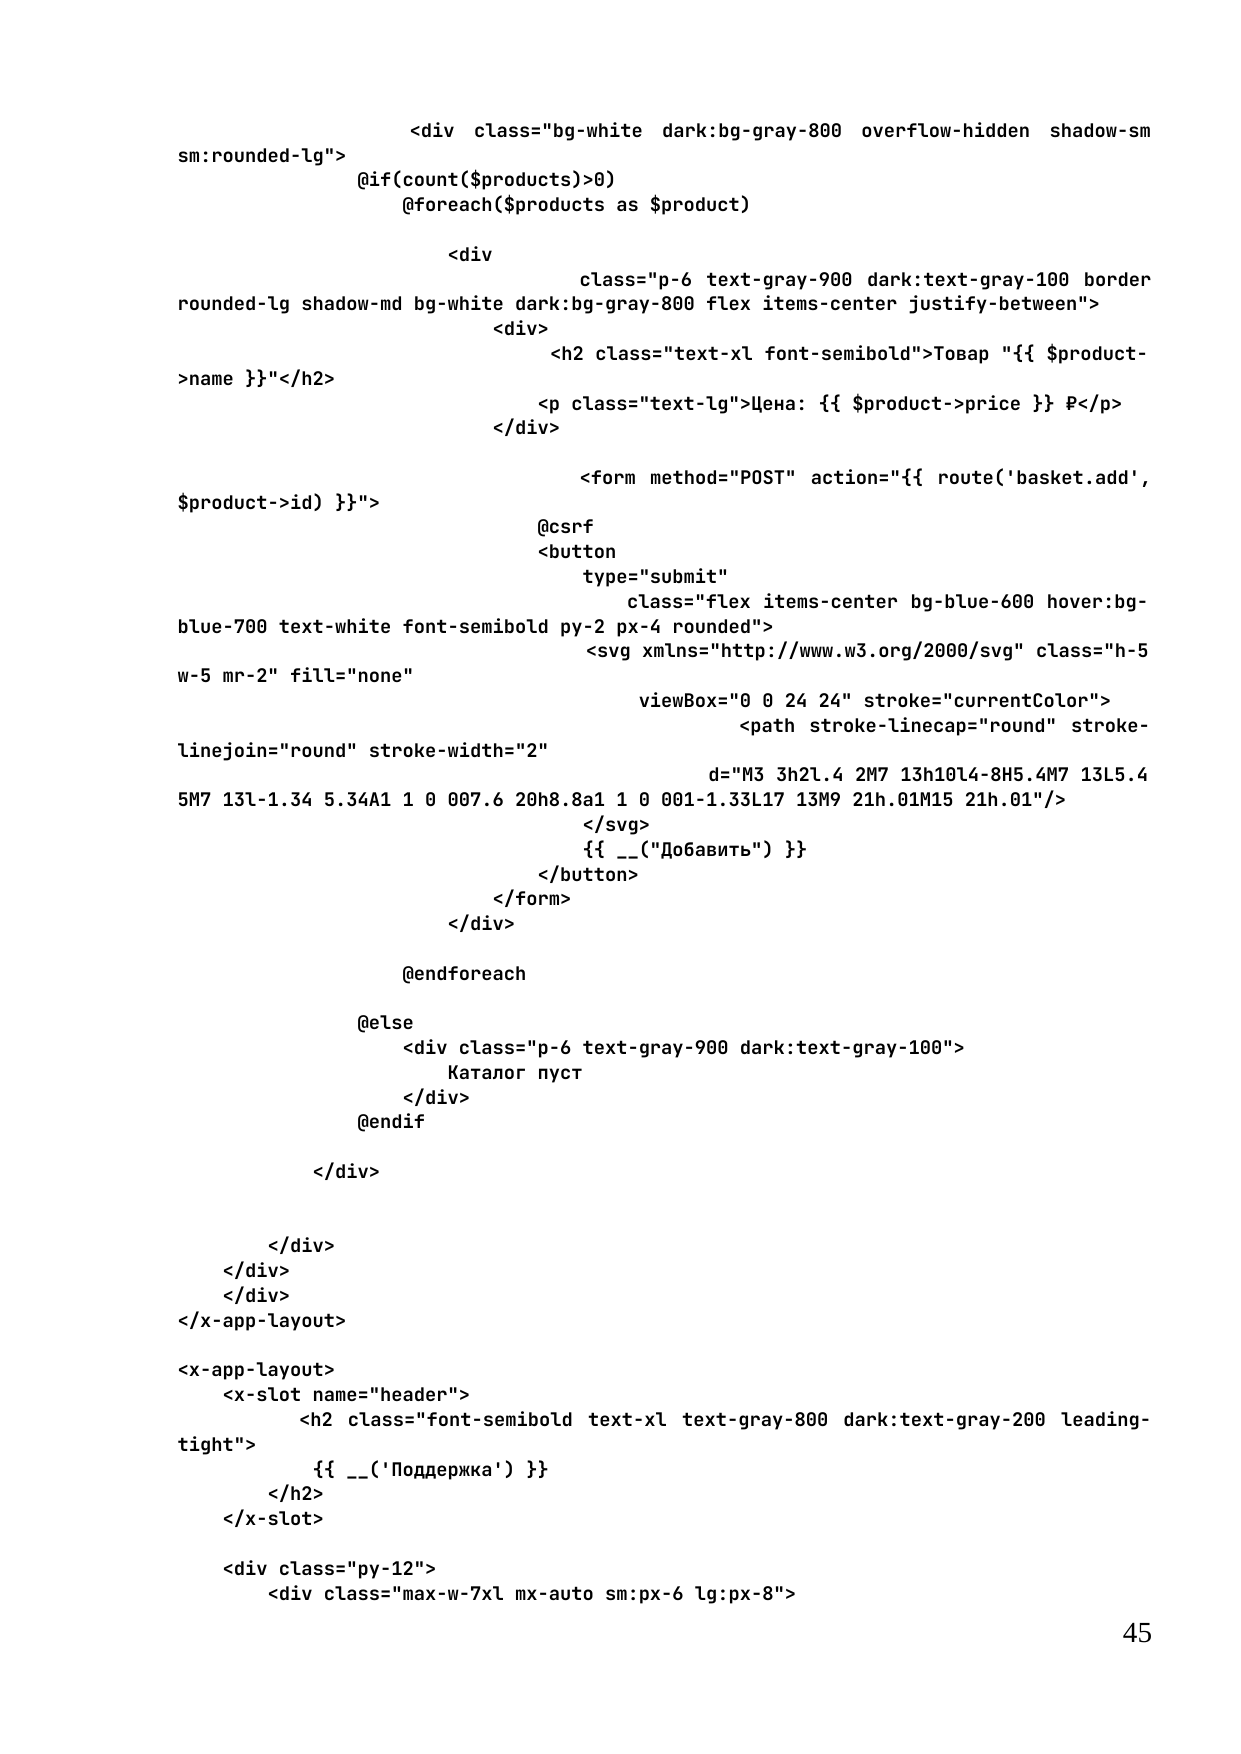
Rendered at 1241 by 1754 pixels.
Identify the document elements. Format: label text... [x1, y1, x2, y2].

text @endif [177, 1110, 1152, 1134]
text <div [177, 242, 1152, 267]
text </x-slot> [177, 1506, 1152, 1531]
text Каталог пуст [177, 1060, 1152, 1085]
text </div> [177, 416, 1152, 440]
text @if(count($products)>0) [177, 168, 1152, 192]
text <div class="bg-white dark:bg-gray-800 overflow-hidden shadow-sm sm:rounded-lg"> [177, 118, 1152, 168]
text class="flex items-center bg-blue-600 hover:bg-blue-700 text-white font-semibold py-2 px-4 rounded"> [177, 589, 1152, 639]
text <button [177, 539, 1152, 564]
text </div> [177, 1085, 1152, 1110]
text </div> [177, 1234, 1152, 1258]
text class="p-6 text-gray-900 dark:text-gray-100 border rounded-lg shadow-md bg-white dark:bg-gray-800 flex items-center justify-between"> [177, 267, 1152, 316]
text </button> [177, 862, 1152, 887]
text <div class="p-6 text-gray-900 dark:text-gray-100"> [177, 1035, 1152, 1060]
text @else [177, 1011, 1152, 1035]
text <path stroke-linecap="round" stroke-linejoin="round" stroke-width="2" [177, 713, 1152, 763]
text <x-slot name="header"> [177, 1382, 1152, 1407]
text <div class="max-w-7xl mx-auto sm:px-6 lg:px-8"> [177, 1581, 1152, 1606]
text <form method="POST" action="{{ route('basket.add', $product->id) }}"> [177, 465, 1152, 515]
text </form> [177, 887, 1152, 911]
text type="submit" [177, 564, 1152, 589]
text {{ __('Поддержка') }} [177, 1457, 1152, 1482]
text <h2 class="font-semibold text-xl text-gray-800 dark:text-gray-200 leading-tight"> [177, 1407, 1152, 1457]
text </div> [177, 1283, 1152, 1308]
text @csrf [177, 515, 1152, 539]
text </svg> [177, 812, 1152, 837]
text </h2> [177, 1482, 1152, 1506]
text d="M3 3h2l.4 2M7 13h10l4-8H5.4M7 13L5.4 5M7 13l-1.34 5.34A1 1 0 007.6 20h8.8a1 1 0 001-1.33L17 13M9 21h.01M15 21h.01"/> [177, 763, 1152, 812]
text <h2 class="text-xl font-semibold">Товар "{{ $product->name }}"</h2> [177, 341, 1152, 391]
text </div> [177, 1258, 1152, 1283]
text @endforeach [177, 961, 1152, 986]
text <x-app-layout> [177, 1358, 1152, 1382]
text </x-app-layout> [177, 1308, 1152, 1333]
text <div> [177, 316, 1152, 341]
text </div> [177, 911, 1152, 936]
text </div> [177, 1159, 1152, 1184]
text @foreach($products as $product) [177, 192, 1152, 217]
text <svg xmlns="http://www.w3.org/2000/svg" class="h-5 w-5 mr-2" fill="none" [177, 639, 1152, 688]
text {{ __("Добавить") }} [177, 837, 1152, 862]
text viewBox="0 0 24 24" stroke="currentColor"> [177, 688, 1152, 713]
text <div class="py-12"> [177, 1556, 1152, 1581]
text <p class="text-lg">Цена: {{ $product->price }} ₽</p> [177, 391, 1152, 416]
